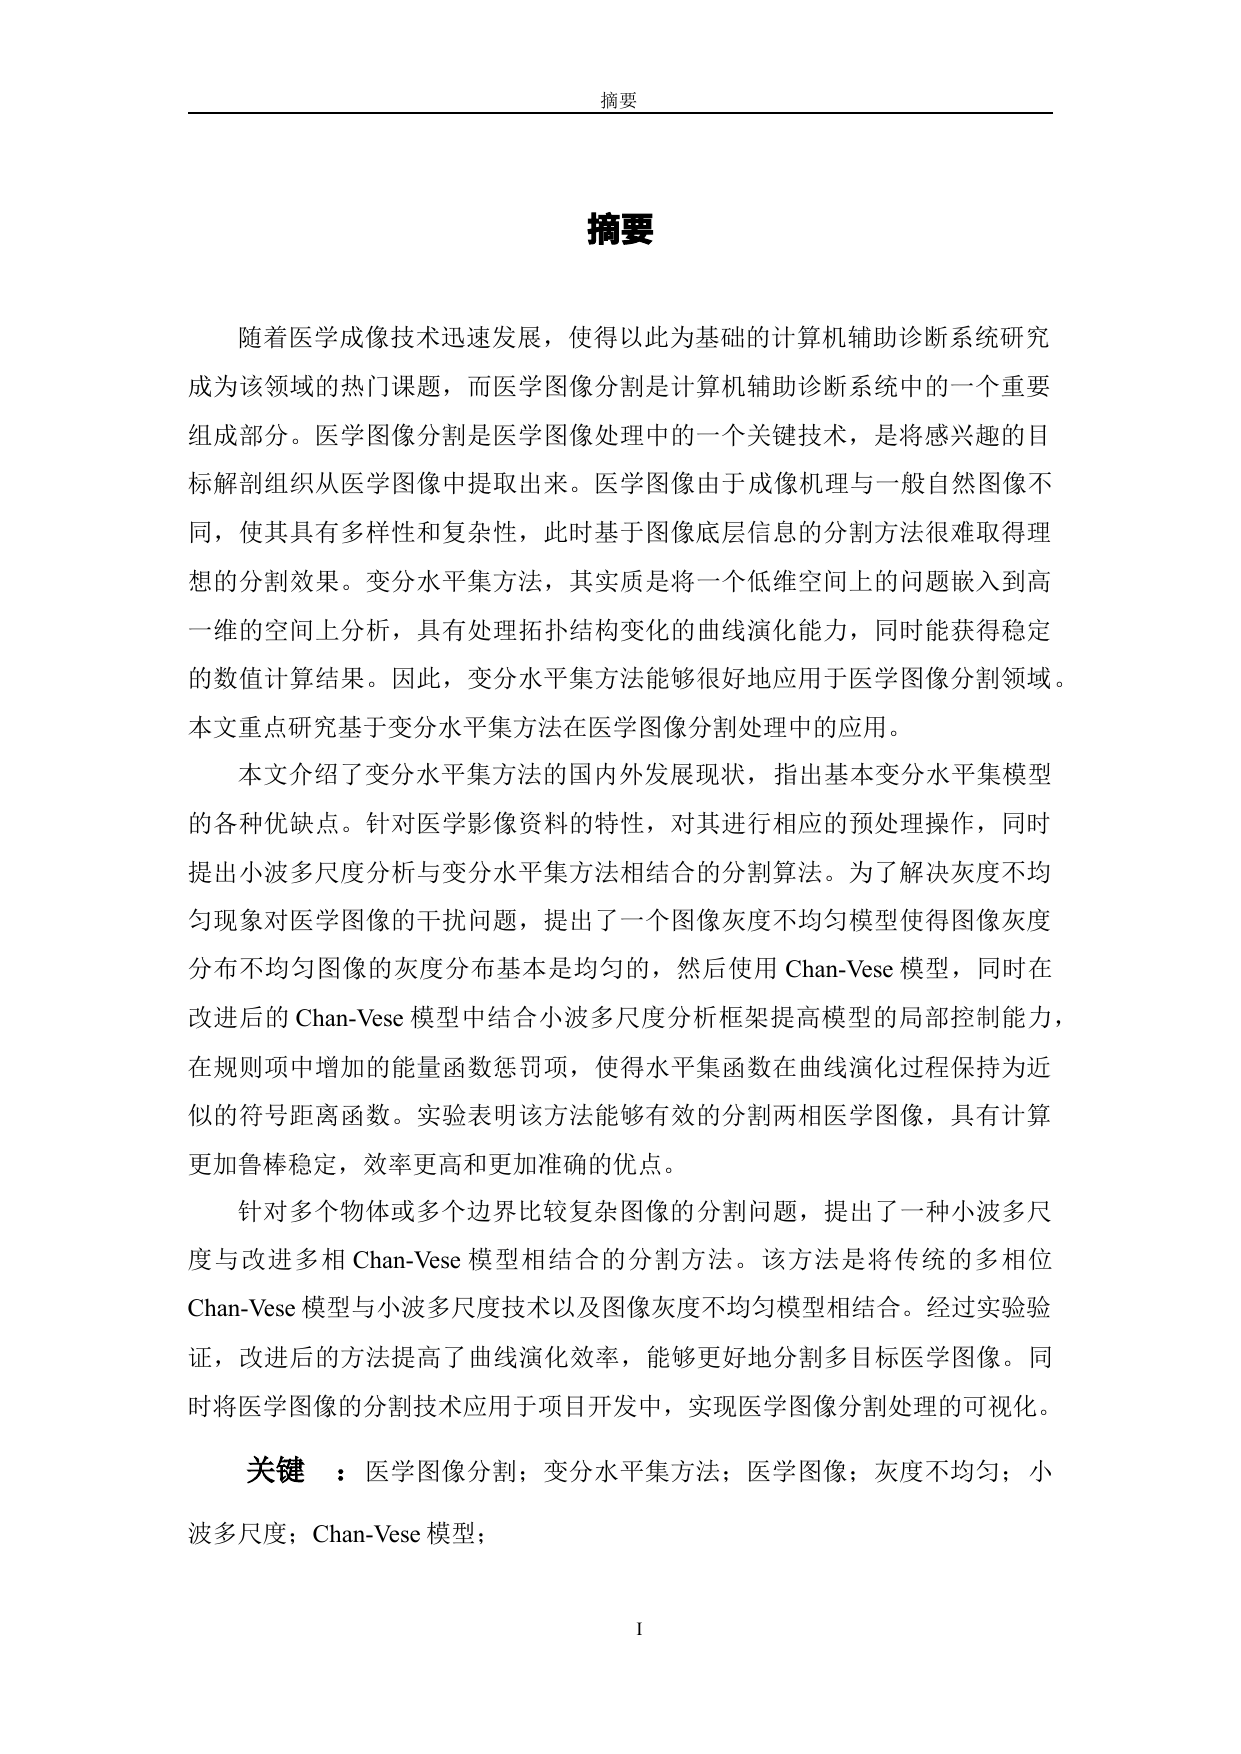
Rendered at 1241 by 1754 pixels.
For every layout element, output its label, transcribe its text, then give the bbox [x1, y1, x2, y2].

subtitle 摘要 [187, 194, 1053, 259]
text 随着医学成像技术迅速发展，使得以此为基础的计算机辅助诊断系统研究成为该领域的热门课题，而医学图像分割是计算机辅助诊断系统中的一个重要组成部分。医学图像分割是医学图像处理中的一个关键技术，是将感兴趣的目标解剖组织从医学图像中提取出来。医学图像由于成像机理与一般自然图像不同，使其具有多样性和复杂性，此时基于图像底层信息的分割方法很难取得理想的分割效果。变分水平集方法，其实质是将一个低维空间上的问题嵌入到高一维的空间上分析，具有处理拓扑结构变化的曲线演化能力，同时能获得稳定的数值计算结果。因此，变分水平集方法能够很好地应用于医学图像分割领域。本文重点研究基于变分水平集方法在医学图像分割处理中的应用。 [187, 320, 1053, 742]
text 本文介绍了变分水平集方法的国内外发展现状，指出基本变分水平集模型的各种优缺点。针对医学影像资料的特性，对其进行相应的预处理操作，同时提出小波多尺度分析与变分水平集方法相结合的分割算法。为了解决灰度不均匀现象对医学图像的干扰问题，提出了一个图像灰度不均匀模型使得图像灰度分布不均匀图像的灰度分布基本是均匀的，然后使用Chan-Vese模型，同时在改进后的Chan-Vese模型中结合小波多尺度分析框架提高模型的局部控制能力，在规则项中增加的能量函数惩罚项，使得水平集函数在曲线演化过程保持为近似的符号距离函数。实验表明该方法能够有效的分割两相医学图像，具有计算更加鲁棒稳定，效率更高和更加准确的优点。 [187, 756, 1053, 1179]
text 针对多个物体或多个边界比较复杂图像的分割问题，提出了一种小波多尺度与改进多相Chan-Vese模型相结合的分割方法。该方法是将传统的多相位Chan-Vese模型与小波多尺度技术以及图像灰度不均匀模型相结合。经过实验验证，改进后的方法提高了曲线演化效率，能够更好地分割多目标医学图像。同时将医学图像的分割技术应用于项目开发中，实现医学图像分割处理的可视化。 [187, 1193, 1053, 1421]
text 关键词：医学图像分割；变分水平集方法；医学图像；灰度不均匀；小波多尺度；Chan-Vese模型； [187, 1435, 1053, 1549]
